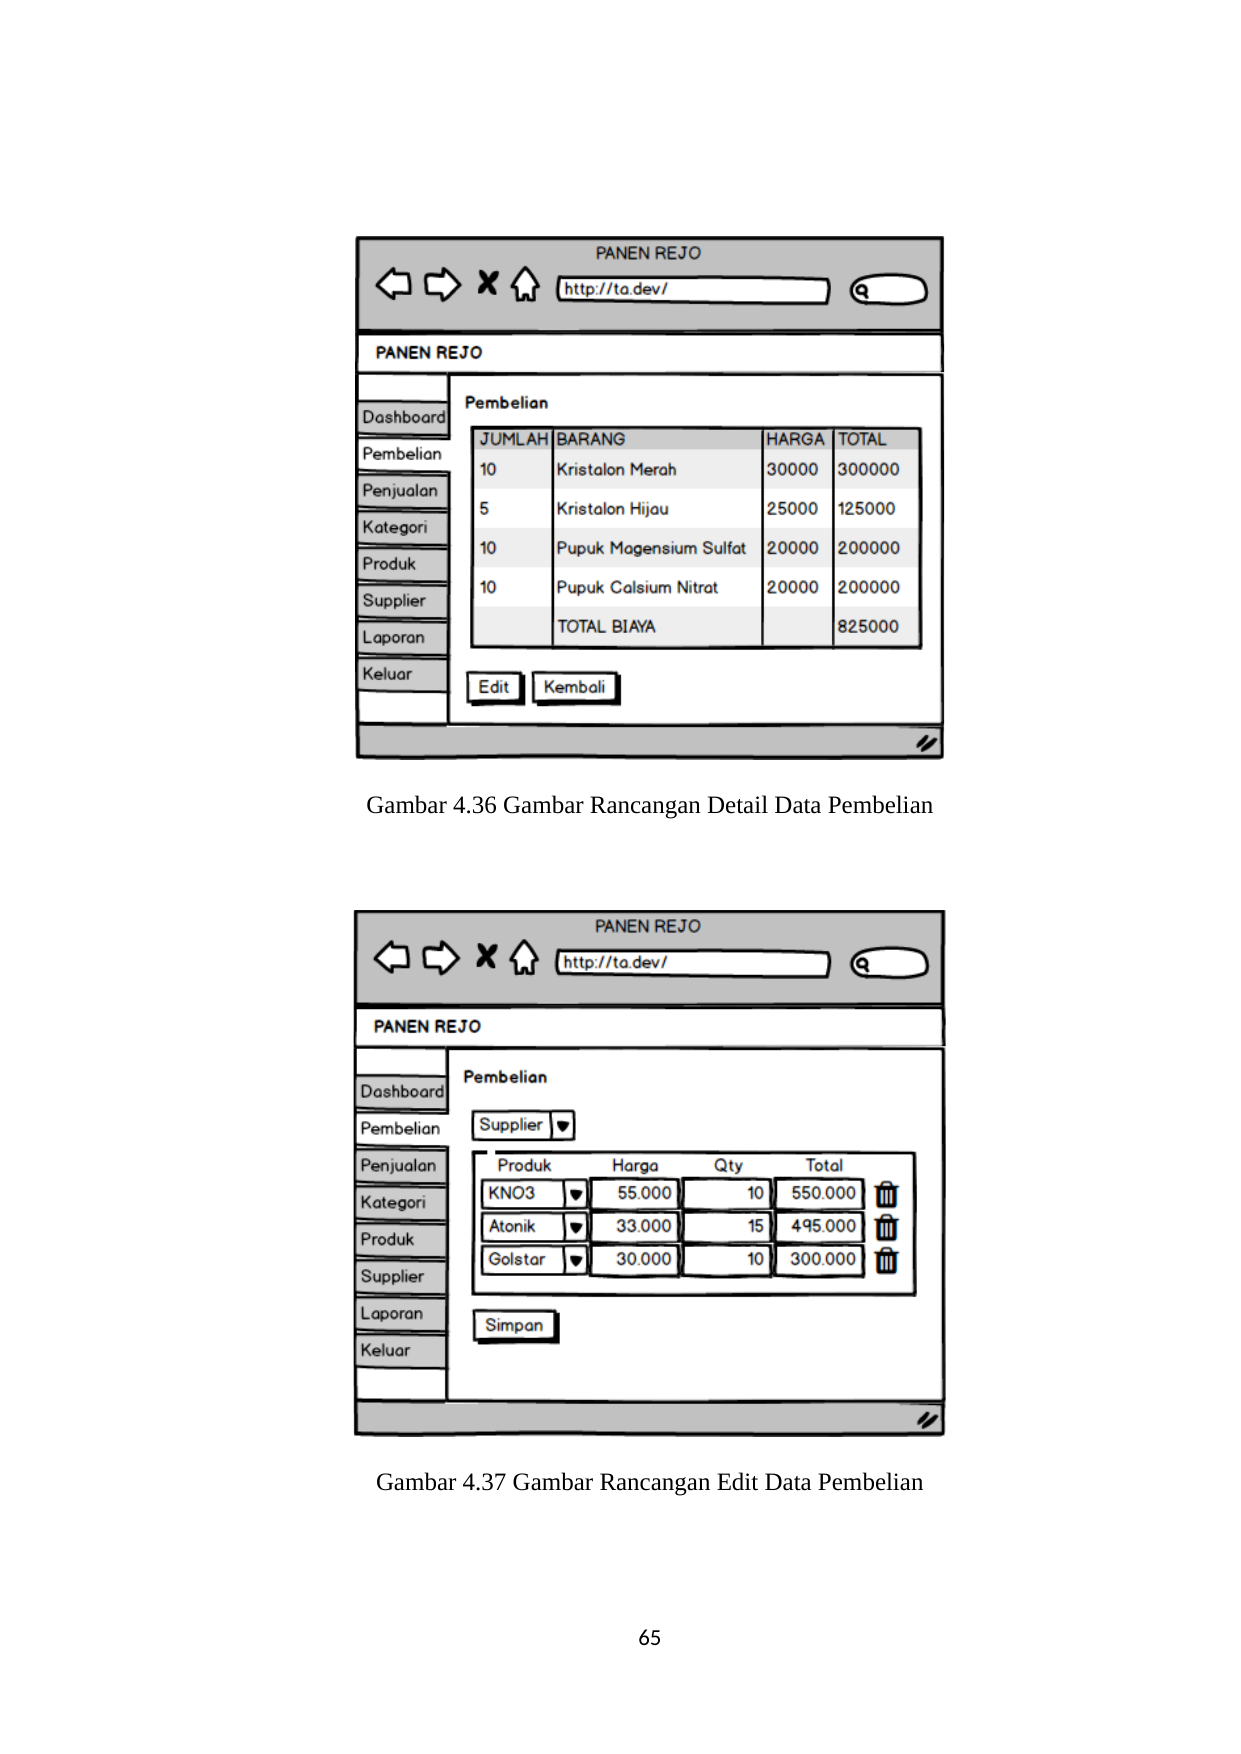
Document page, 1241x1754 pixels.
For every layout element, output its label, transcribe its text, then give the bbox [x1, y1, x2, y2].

picture [355, 236, 945, 760]
picture [353, 910, 946, 1437]
text Gambar 4.36 Gambar Rancangan Detail Data Pembelian [236, 790, 1063, 819]
text Gambar 4.37 Gambar Rancangan Edit Data Pembelian [236, 1467, 1063, 1496]
